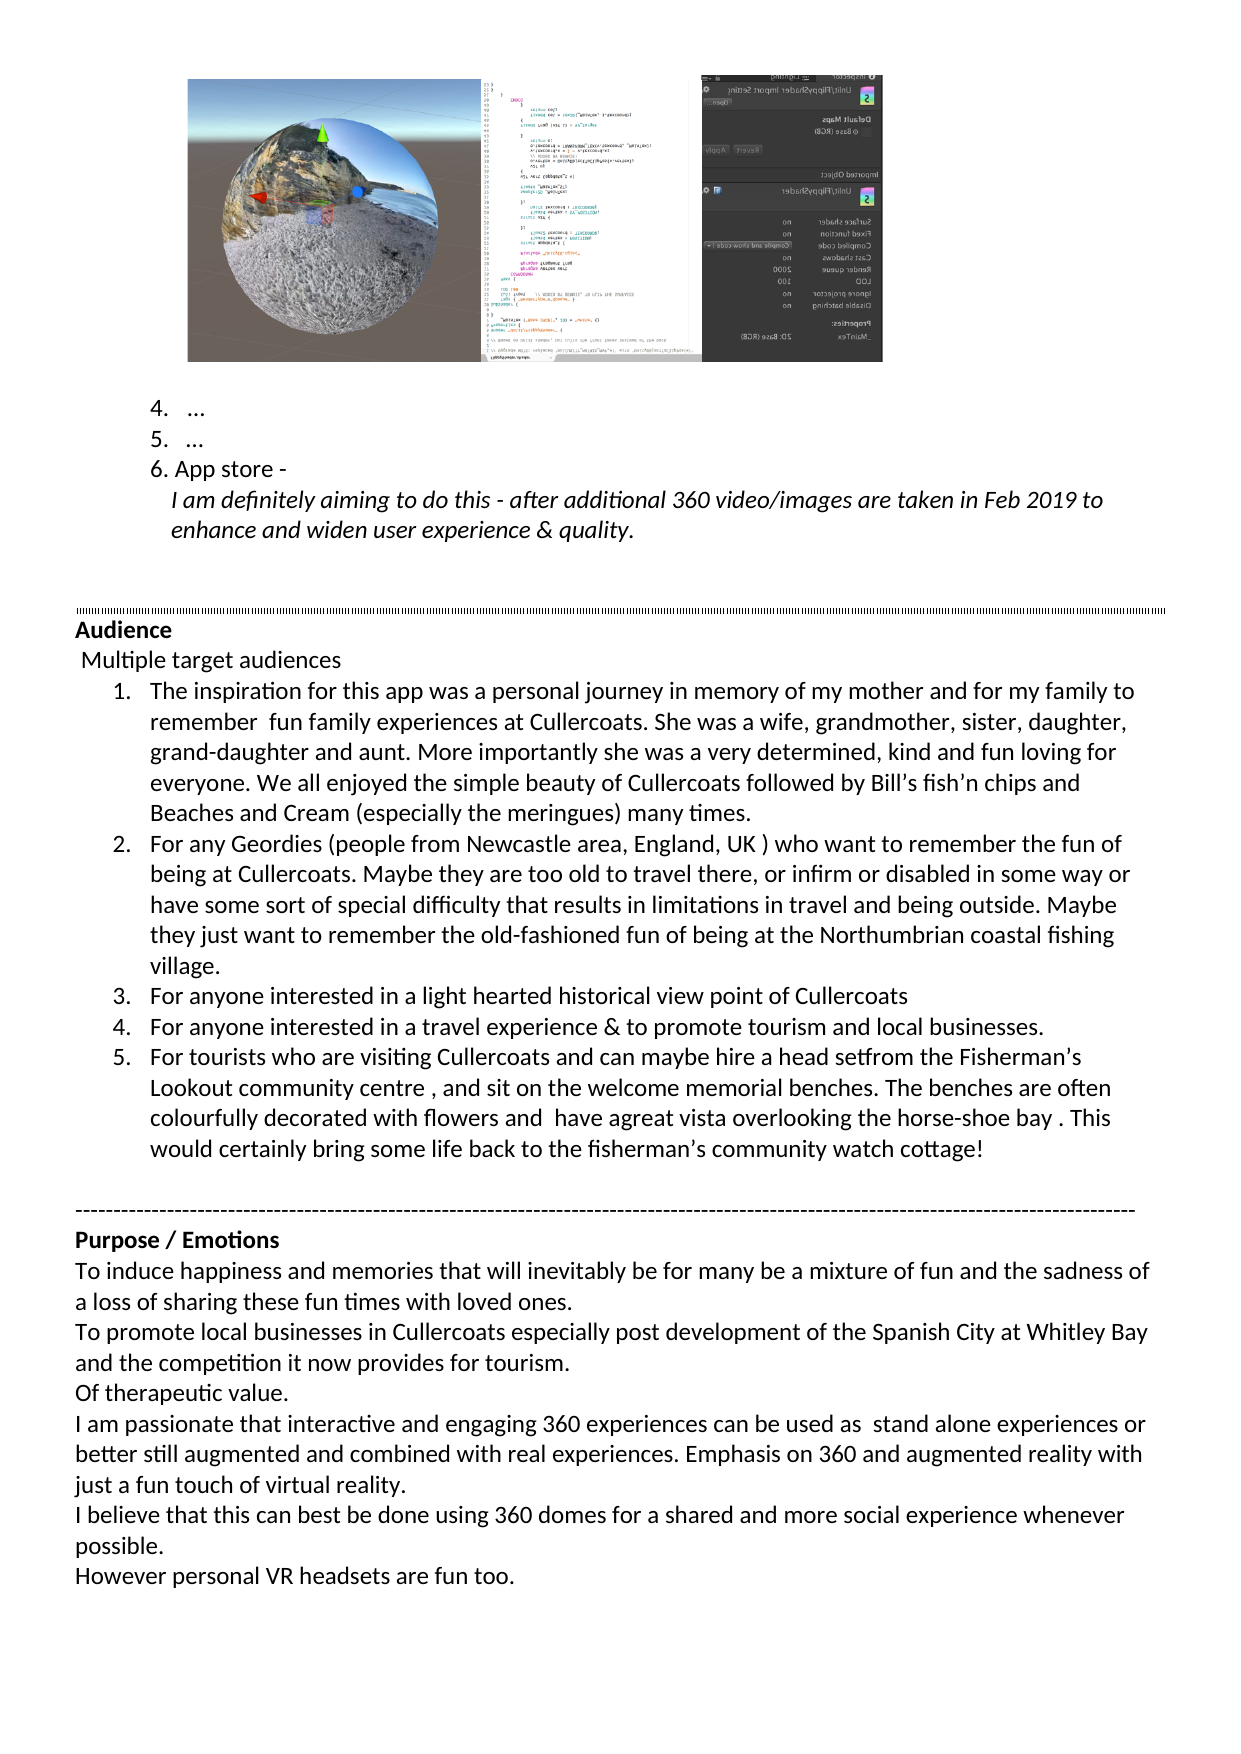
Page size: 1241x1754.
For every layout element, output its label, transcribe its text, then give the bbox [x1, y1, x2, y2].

text I am definitely aiming to do this - after additional 360 video/images are taken in Feb 2019 to enhance and widen user experience & quality. [171, 484, 1165, 545]
text 6. App store - [75, 453, 1165, 484]
text Audience [75, 614, 1165, 645]
text However personal VR headsets are fun too. [75, 1560, 1165, 1591]
text I believe that this can best be done using 360 domes for a shared and more social experience whenever possible. [75, 1499, 1165, 1560]
text Purpose / Emotions [75, 1224, 1165, 1255]
list For anyone interested in a travel experience & to promote tourism and local businesses. [112, 1011, 1165, 1041]
list For anyone interested in a light hearted historical view point of Cullercoats [112, 980, 1165, 1011]
text Of therapeutic value. [75, 1377, 1165, 1408]
text ------------------------------------------------------------------------------------------------------------------------------------------- [75, 1194, 1165, 1224]
text To promote local businesses in Cullercoats especially post development of the Spanish City at Whitley Bay and the competition it now provides for tourism. [75, 1316, 1165, 1377]
list The inspiration for this app was a personal journey in memory of my mother and for my family to remember fun family experiences at Cullercoats. She was a wife, grandmother, sister, daughter, grand-daughter and aunt. More importantly she was a very determined, kind and fun loving for everyone. We all enjoyed the simple beauty of Cullercoats followed by Bill’s fish’n chips and Beaches and Cream (especially the meringues) many times. [112, 675, 1165, 828]
list For tourists who are visiting Cullercoats and can maybe hire a head setfrom the Fisherman’s Lookout community centre , and sit on the welcome memorial benches. The benches are often colourfully decorated with flowers and have agreat vista overlooking the horse-shoe bay . This would certainly bring some life back to the fisherman’s community watch cottage! [112, 1041, 1165, 1163]
picture [187, 75, 883, 362]
text Multiple target audiences [75, 645, 1165, 675]
list For any Geordies (people from Newcastle area, England, UK ) who want to remember the fun of being at Cullercoats. Maybe they are too old to travel there, or infirm or disabled in some way or have some sort of special difficulty that results in limitations in travel and being outside. Maybe they just want to remember the old-fashioned fun of being at the Northumbrian coastal fishing village. [112, 828, 1165, 980]
list … [150, 392, 1165, 423]
text To induce happiness and memories that will inevitably be for many be a mixture of fun and the sadness of a loss of sharing these fun times with loved ones. [75, 1255, 1165, 1316]
text 5. … [75, 423, 1165, 453]
text I am passionate that interactive and engaging 360 experiences can be used as stand alone experiences or better still augmented and combined with real experiences. Emphasis on 360 and augmented reality with just a fun touch of virtual reality. [75, 1408, 1165, 1499]
